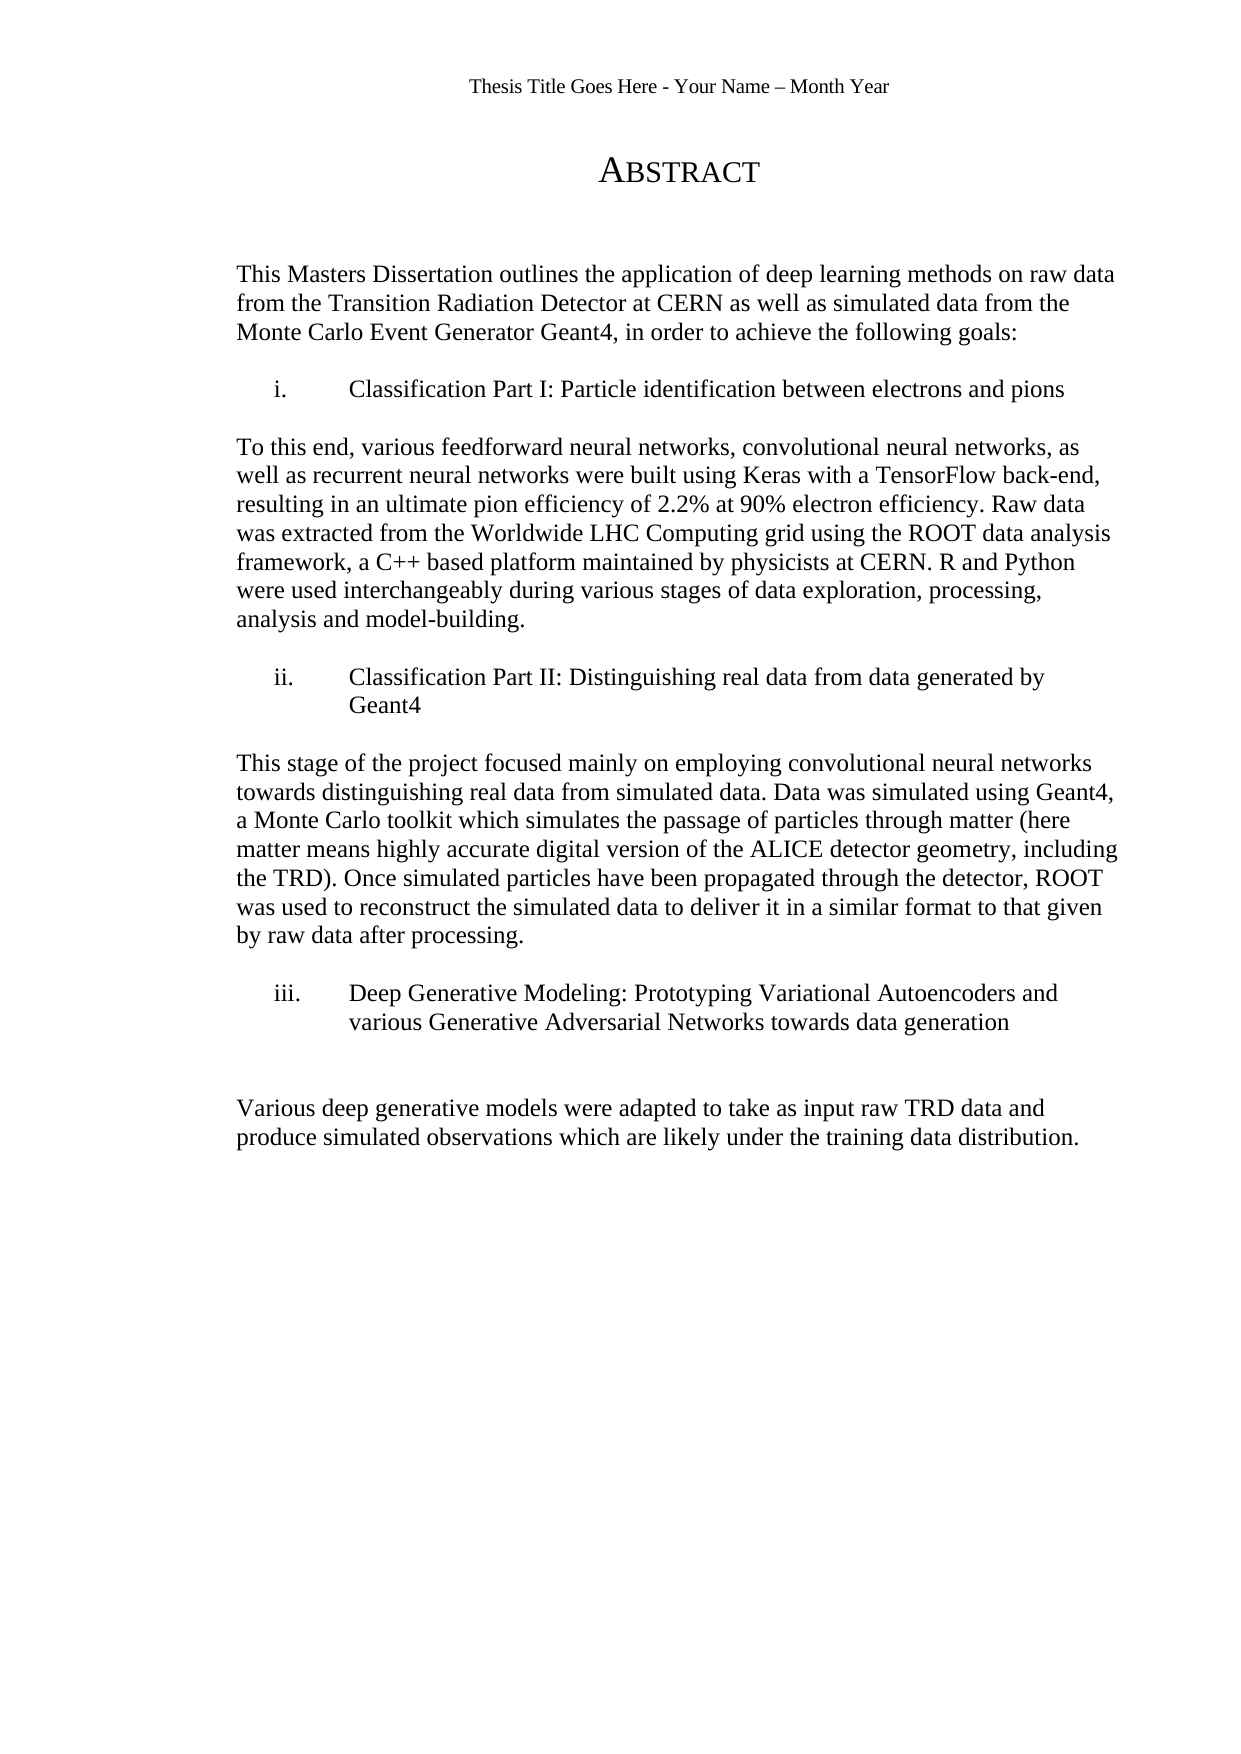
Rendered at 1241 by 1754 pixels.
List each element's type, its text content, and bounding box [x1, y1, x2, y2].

text This Masters Dissertation outlines the application of deep learning methods on raw data from the Transition Radiation Detector at CERN as well as simulated data from the Monte Carlo Event Generator Geant4, in order to achieve the following goals: [236, 259, 1122, 345]
list Classification Part II: Distinguishing real data from data generated by Geant4 [274, 662, 1122, 719]
subtitle Abstract [236, 148, 1122, 191]
text This stage of the project focused mainly on employing convolutional neural networks towards distinguishing real data from simulated data. Data was simulated using Geant4, a Monte Carlo toolkit which simulates the passage of particles through matter (here matter means highly accurate digital version of the ALICE detector geometry, including the TRD). Once simulated particles have been propagated through the detector, ROOT was used to reconstruct the simulated data to deliver it in a similar format to that given by raw data after processing. [236, 748, 1122, 949]
list Deep Generative Modeling: Prototyping Variational Autoencoders and various Generative Adversarial Networks towards data generation [274, 978, 1122, 1035]
list Classification Part I: Particle identification between electrons and pions [274, 374, 1122, 403]
text Various deep generative models were adapted to take as input raw TRD data and produce simulated observations which are likely under the training data distribution. [236, 1093, 1122, 1150]
text To this end, various feedforward neural networks, convolutional neural networks, as well as recurrent neural networks were built using Keras with a TensorFlow back-end, resulting in an ultimate pion efficiency of 2.2% at 90% electron efficiency. Raw data was extracted from the Worldwide LHC Computing grid using the ROOT data analysis framework, a C++ based platform maintained by physicists at CERN. R and Python were used interchangeably during various stages of data exploration, processing, analysis and model-building. [236, 432, 1122, 633]
